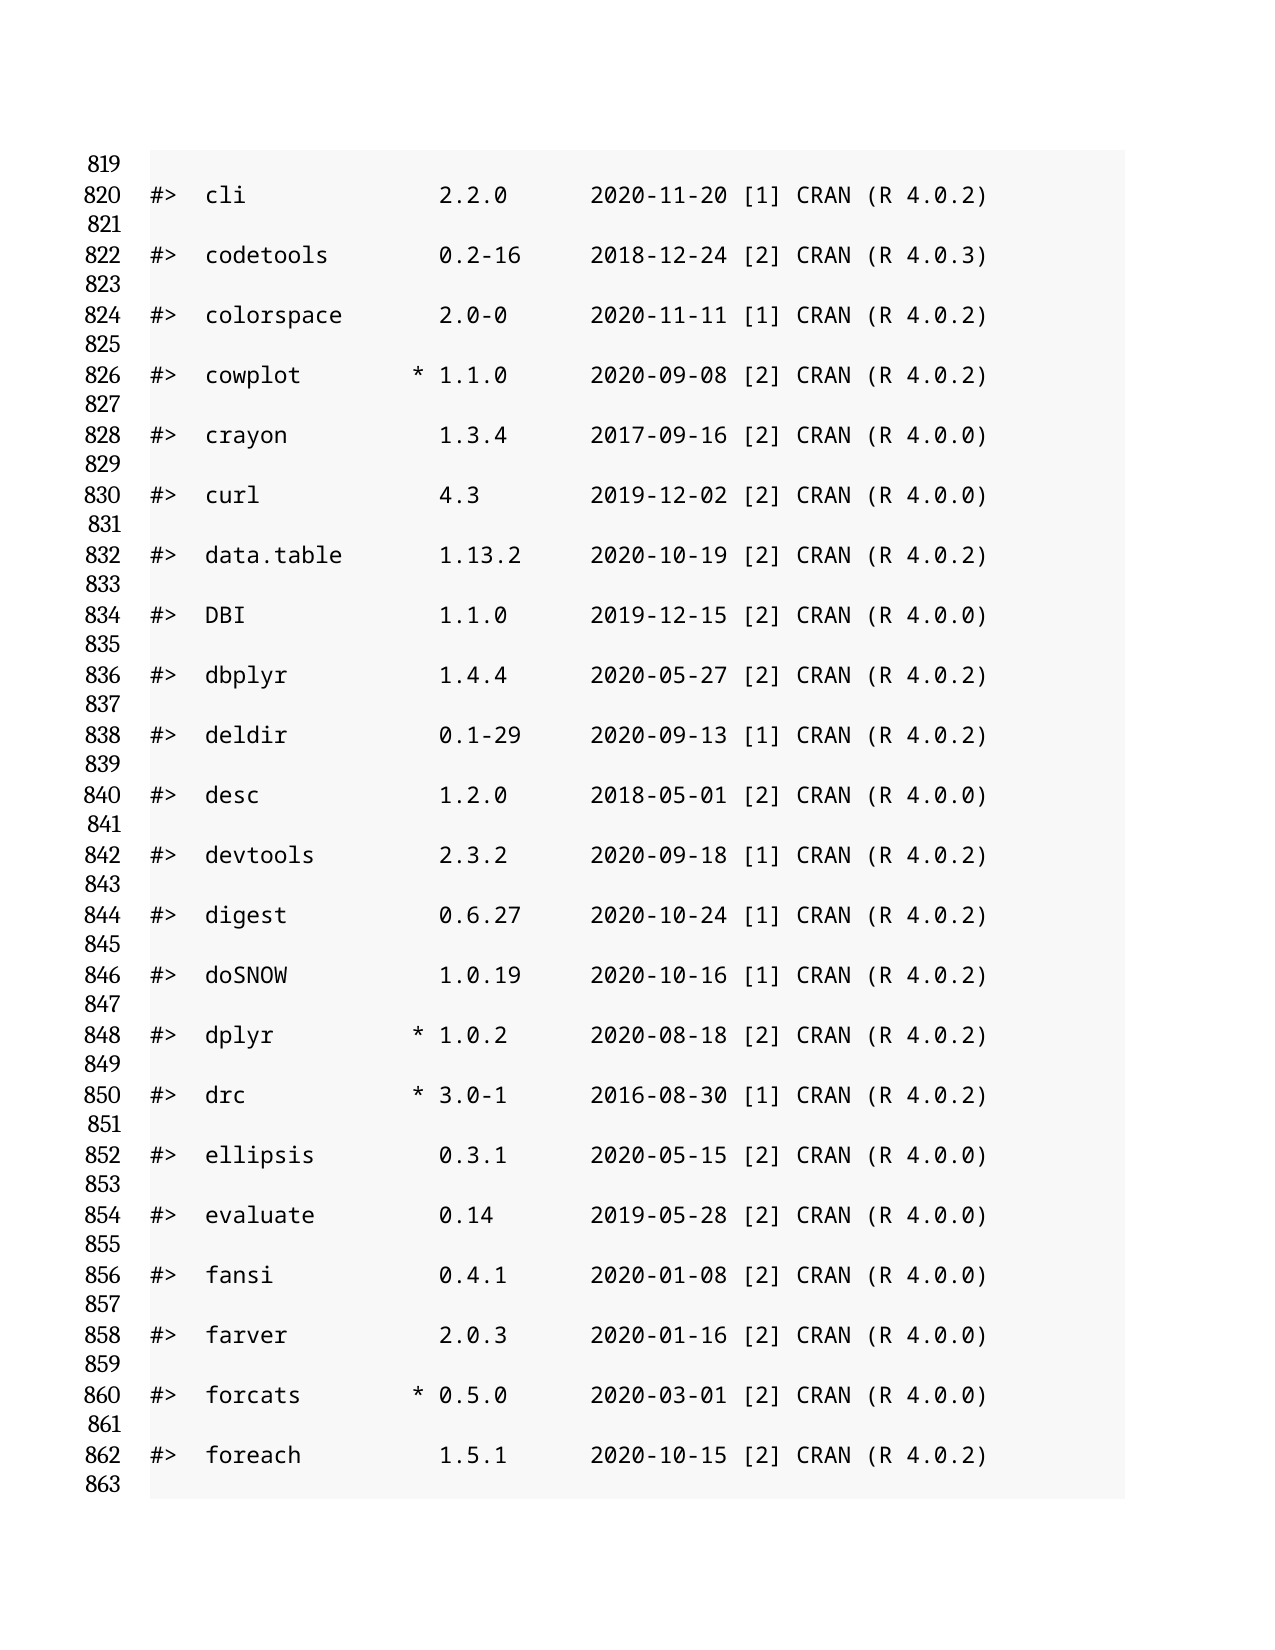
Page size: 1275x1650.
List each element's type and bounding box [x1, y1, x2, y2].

text [150, 150, 1125, 1499]
